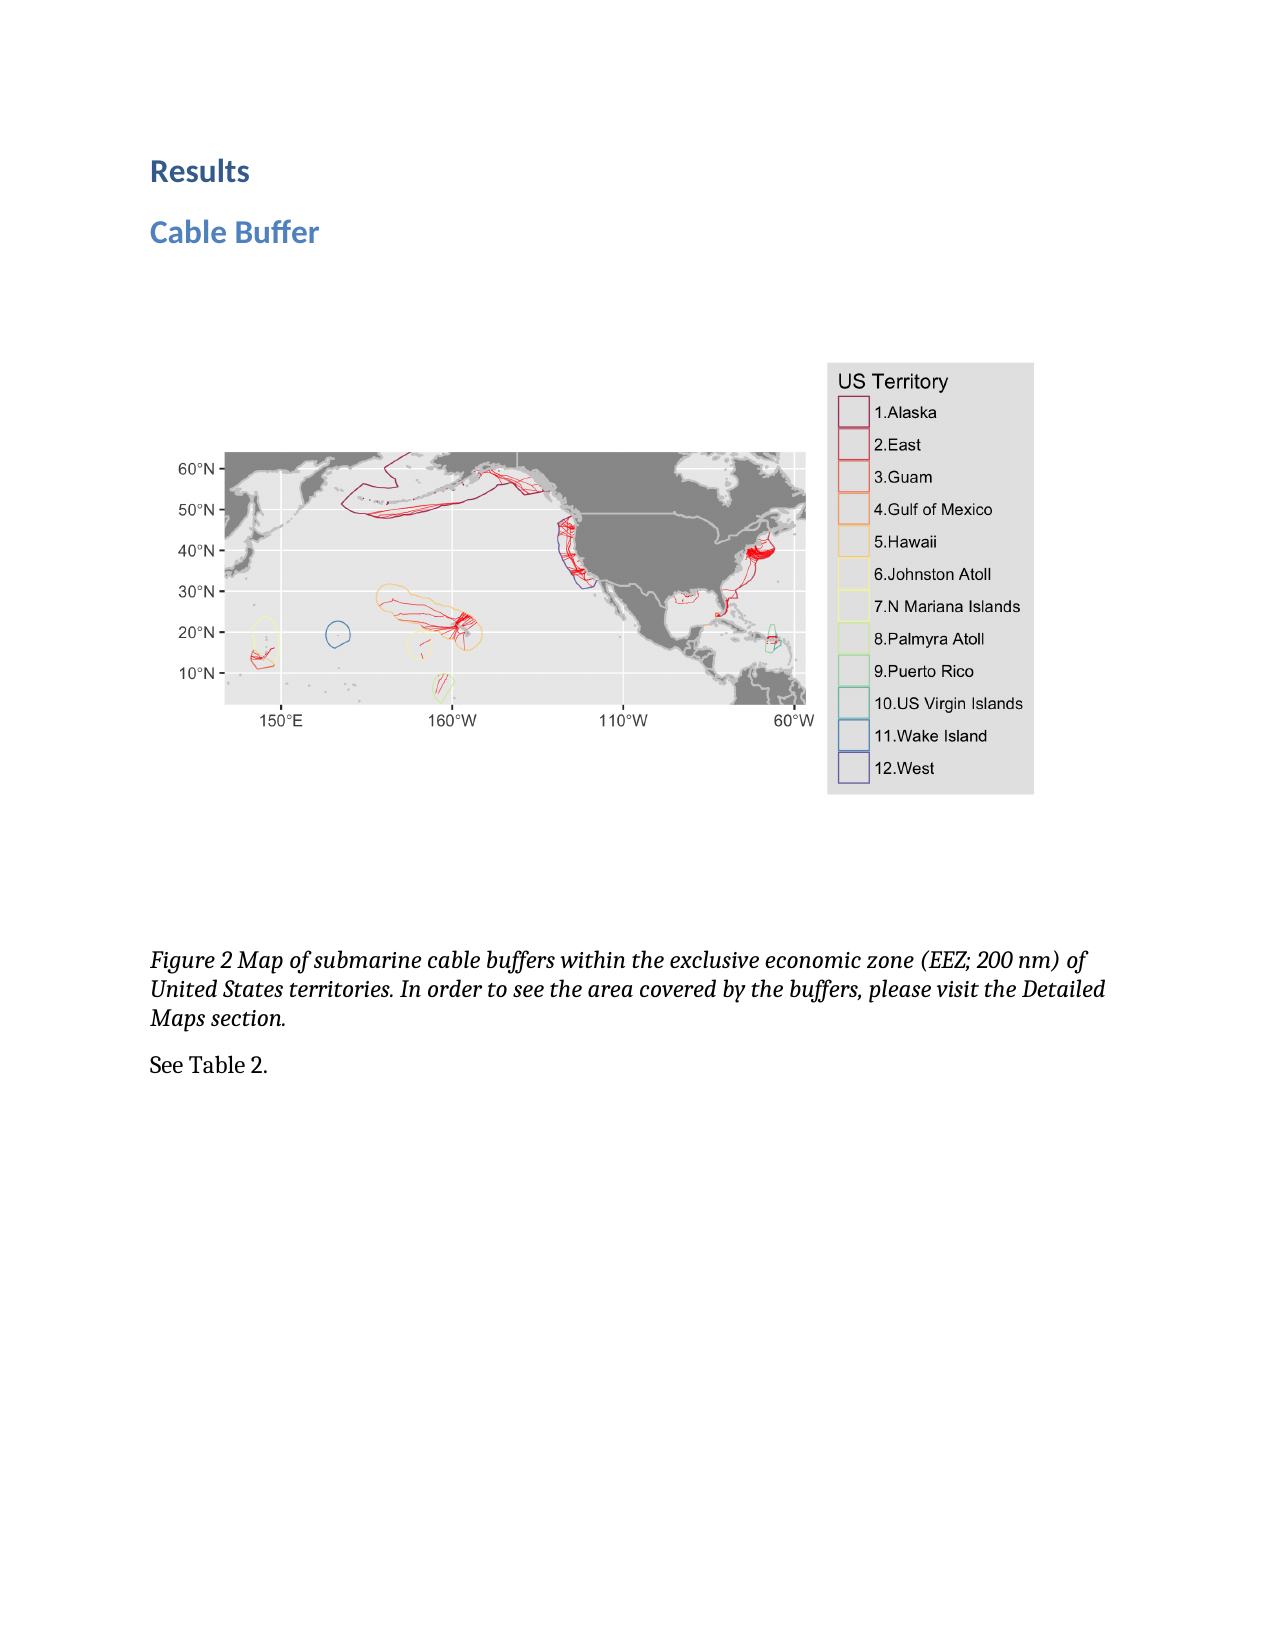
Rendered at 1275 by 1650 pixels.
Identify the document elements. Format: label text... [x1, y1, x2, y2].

subtitle Cable Buffer [150, 212, 1125, 252]
text See Table 2. [150, 1051, 1125, 1080]
subtitle Results [150, 150, 1125, 191]
text Figure 2 Map of submarine cable buffers within the exclusive economic zone (EEZ; 200 nm) of United States territories. In order to see the area covered by the buffers, please visit the Detailed Maps section. [150, 946, 1125, 1032]
picture [168, 252, 1044, 926]
